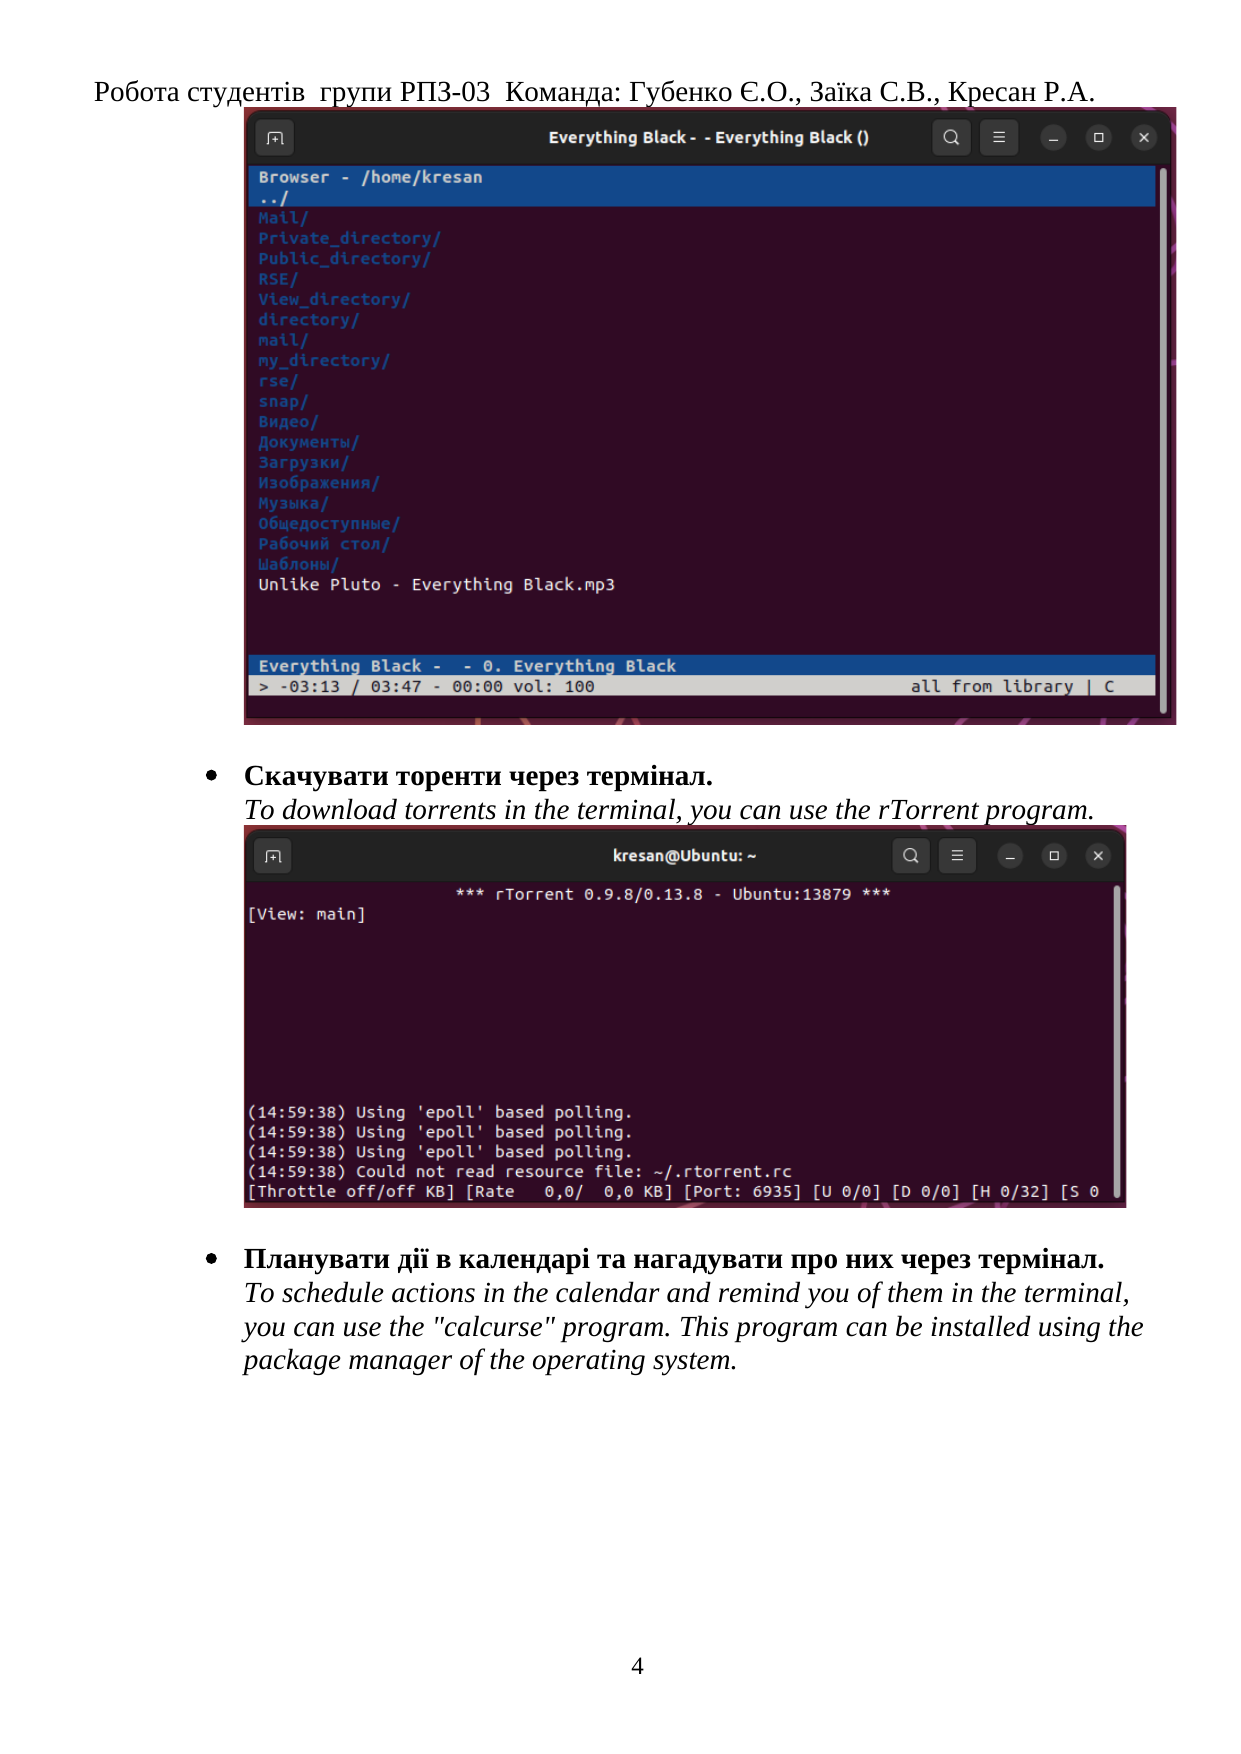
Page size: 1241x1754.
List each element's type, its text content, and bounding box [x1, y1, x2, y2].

list To schedule actions in the calendar and remind you of them in the terminal, you can use the "calcurse" program. This program can be installed using the package manager of the operating system. [244, 1275, 1181, 1376]
picture [243, 107, 1177, 725]
list To download torrents in the terminal, you can use the rTorrent program. [244, 792, 1181, 825]
list Скачувати торенти через термінал. [206, 758, 1181, 792]
picture [243, 825, 1127, 1208]
list Планувати дії в календарі та нагадувати про них через термінал. [206, 1241, 1181, 1275]
